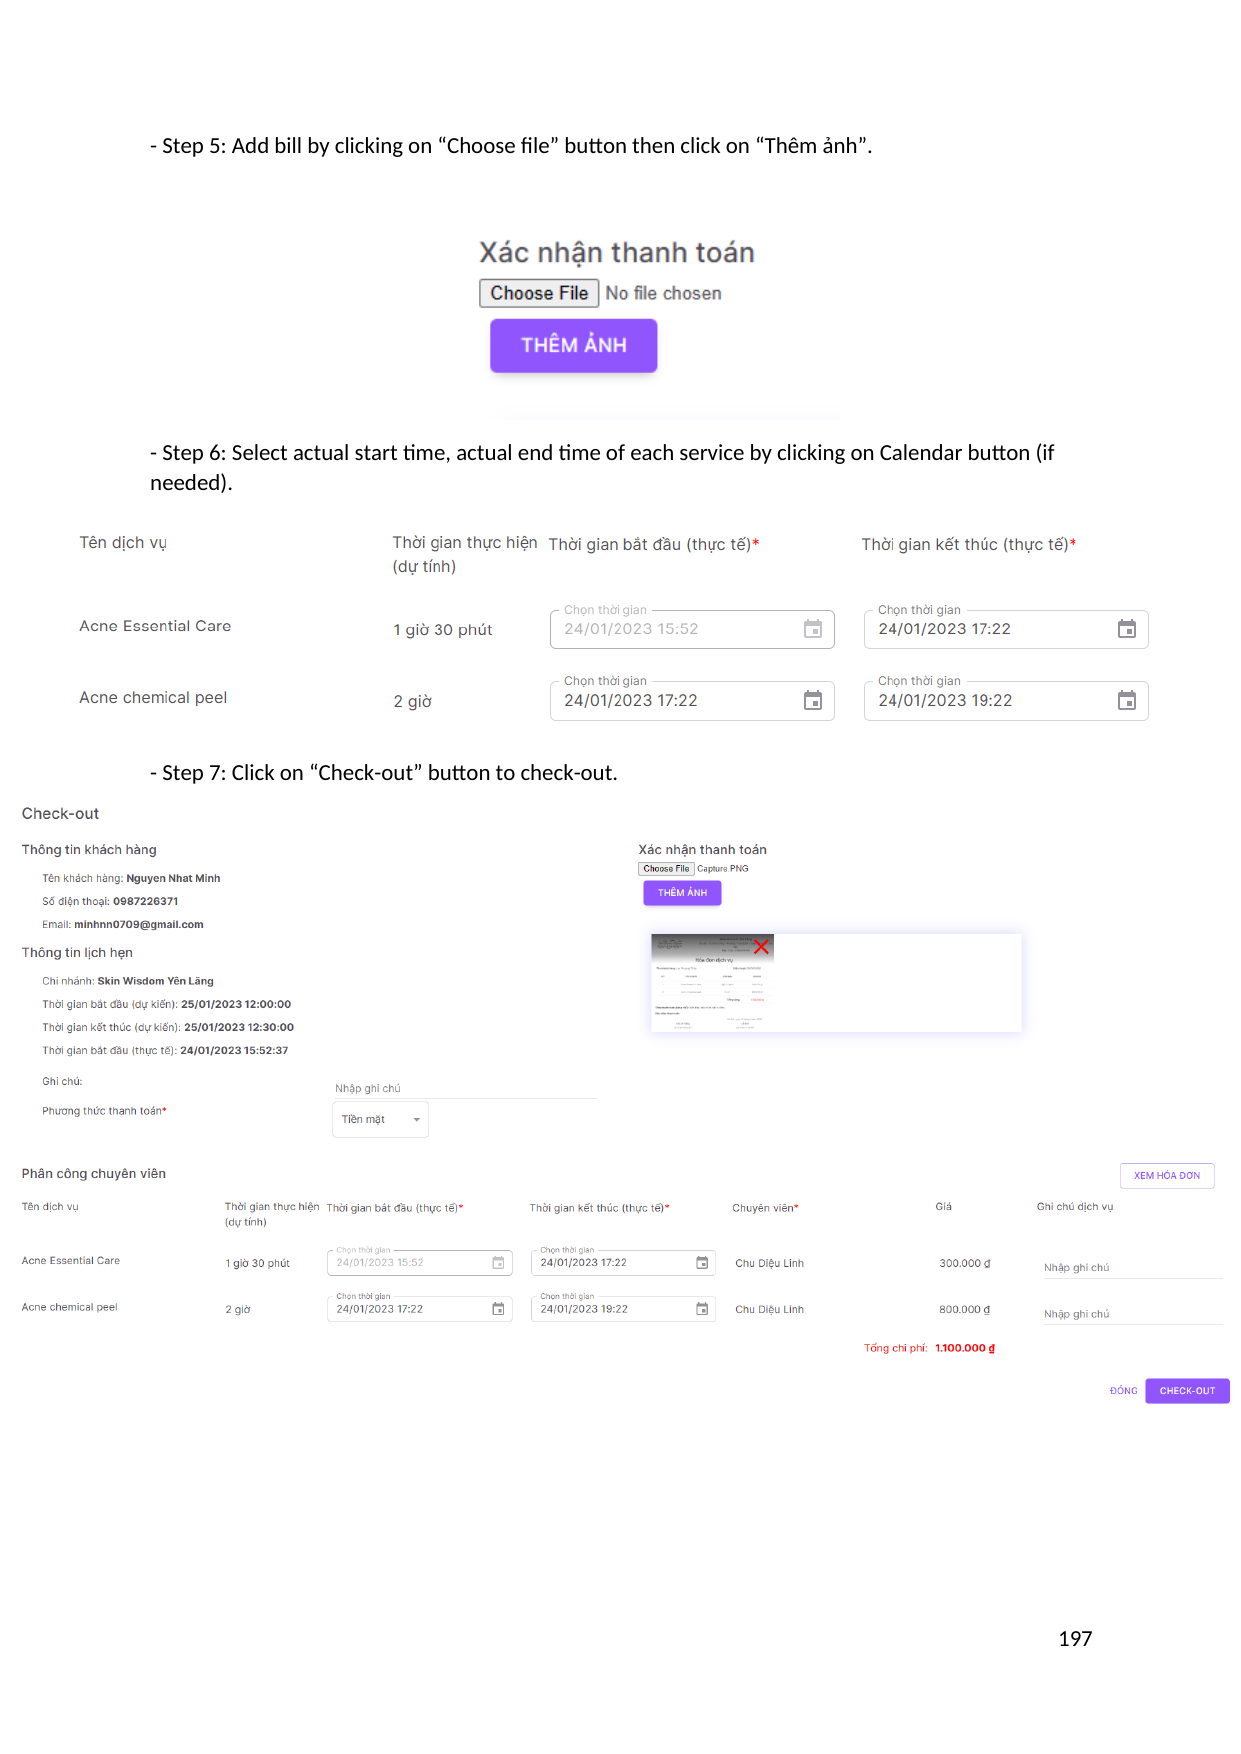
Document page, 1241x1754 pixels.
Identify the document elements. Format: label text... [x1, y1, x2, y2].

text - Step 6: Select actual start time, actual end time of each service by clicking on Calendar button (if needed). [150, 438, 1093, 496]
picture [75, 515, 1165, 740]
text - Step 5: Add bill by clicking on “Choose file” button then click on “Thêm ảnh”. [150, 131, 1093, 159]
picture [18, 805, 1234, 1404]
picture [402, 178, 840, 420]
text - Step 7: Click on “Check-out” button to check-out. [150, 758, 1093, 787]
